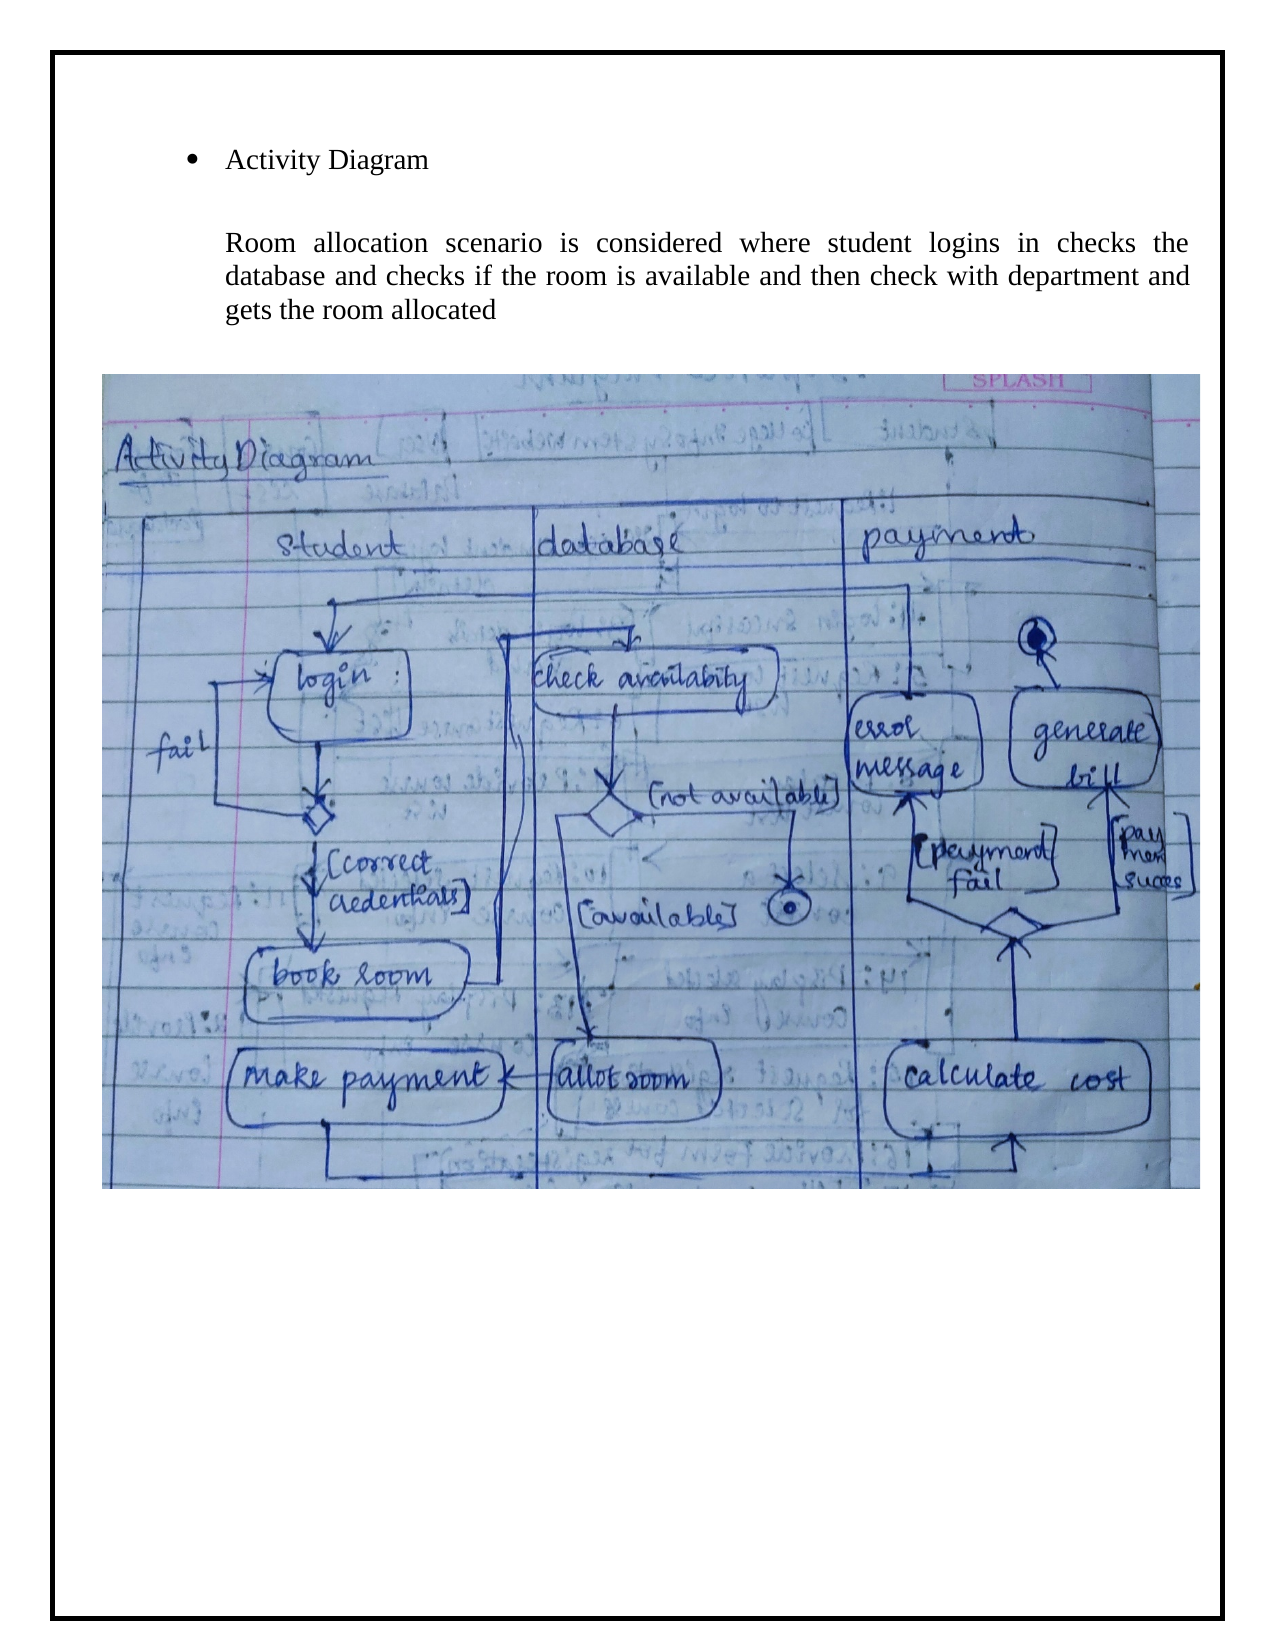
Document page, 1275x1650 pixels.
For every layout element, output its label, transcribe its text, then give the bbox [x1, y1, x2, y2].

subtitle Activity Diagram [187, 142, 1200, 176]
text Room allocation scenario is considered where student logins in checks the database and checks if the room is available and then check with department and gets the room allocated [225, 225, 1190, 325]
picture [102, 374, 1200, 1189]
